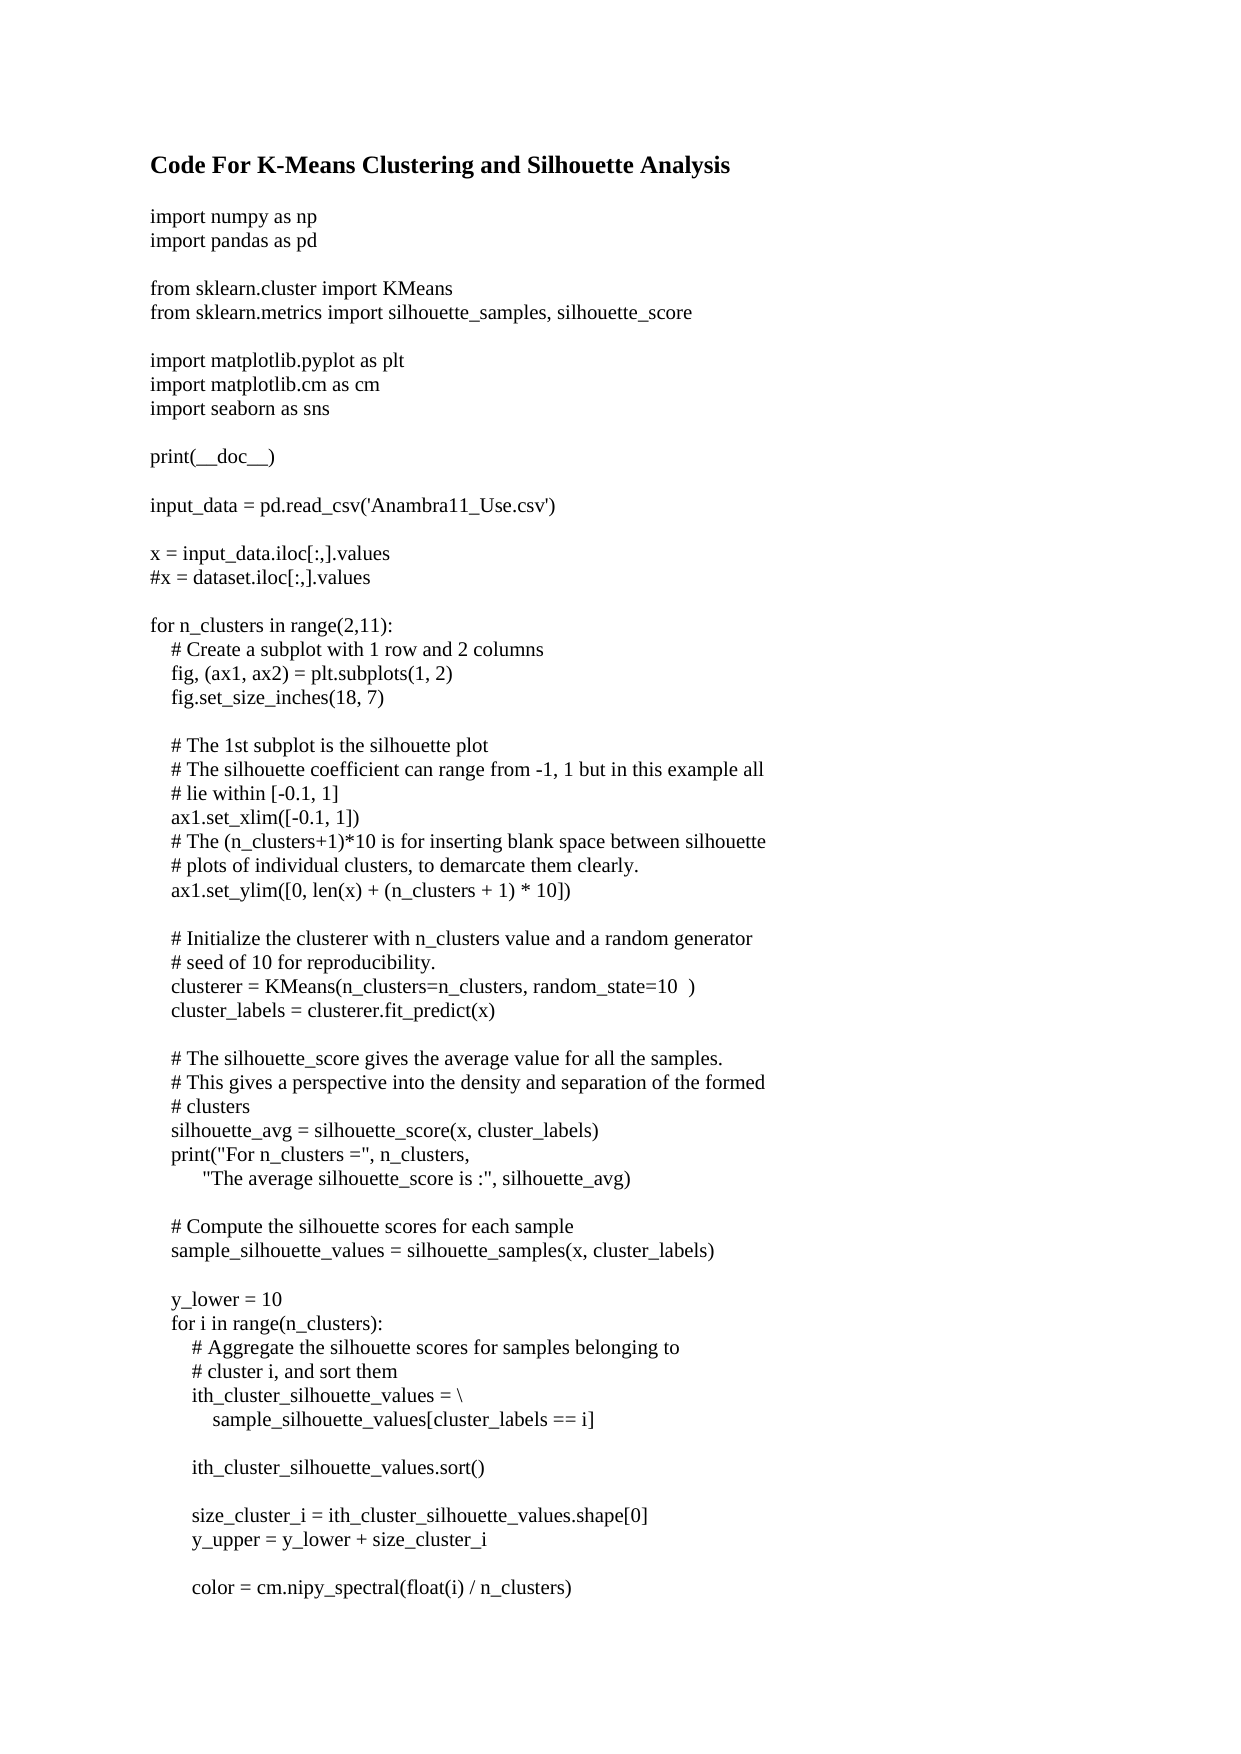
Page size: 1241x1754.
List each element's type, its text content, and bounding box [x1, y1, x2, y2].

text import pandas as pd [150, 228, 1090, 252]
text ax1.set_ylim([0, len(x) + (n_clusters + 1) * 10]) [150, 877, 1090, 902]
text # The silhouette coefficient can range from -1, 1 but in this example all [150, 757, 1090, 781]
text print(__doc__) [150, 444, 1090, 468]
text input_data = pd.read_csv('Anambra11_Use.csv') [150, 492, 1090, 517]
text ith_cluster_silhouette_values = \ [150, 1383, 1090, 1407]
text sample_silhouette_values = silhouette_samples(x, cluster_labels) [150, 1238, 1090, 1262]
text from sklearn.metrics import silhouette_samples, silhouette_score [150, 300, 1090, 324]
text sample_silhouette_values[cluster_labels == i] [150, 1407, 1090, 1431]
text cluster_labels = clusterer.fit_predict(x) [150, 998, 1090, 1022]
text print("For n_clusters =", n_clusters, [150, 1142, 1090, 1166]
text y_upper = y_lower + size_cluster_i [150, 1527, 1090, 1551]
text # plots of individual clusters, to demarcate them clearly. [150, 853, 1090, 877]
text # seed of 10 for reproducibility. [150, 950, 1090, 974]
text import numpy as np [150, 204, 1090, 228]
text # This gives a perspective into the density and separation of the formed [150, 1070, 1090, 1094]
text import matplotlib.pyplot as plt [150, 348, 1090, 372]
text # cluster i, and sort them [150, 1359, 1090, 1383]
text import matplotlib.cm as cm [150, 372, 1090, 396]
text # The 1st subplot is the silhouette plot [150, 733, 1090, 757]
text import seaborn as sns [150, 396, 1090, 420]
text ith_cluster_silhouette_values.sort() [150, 1455, 1090, 1479]
text x = input_data.iloc[:,].values [150, 541, 1090, 565]
text # Create a subplot with 1 row and 2 columns [150, 637, 1090, 661]
text silhouette_avg = silhouette_score(x, cluster_labels) [150, 1118, 1090, 1142]
text color = cm.nipy_spectral(float(i) / n_clusters) [150, 1575, 1090, 1599]
text fig.set_size_inches(18, 7) [150, 685, 1090, 709]
text ax1.set_xlim([-0.1, 1]) [150, 805, 1090, 829]
text # Initialize the clusterer with n_clusters value and a random generator [150, 926, 1090, 950]
text clusterer = KMeans(n_clusters=n_clusters, random_state=10 ) [150, 974, 1090, 998]
text # Aggregate the silhouette scores for samples belonging to [150, 1335, 1090, 1359]
text # clusters [150, 1094, 1090, 1118]
text fig, (ax1, ax2) = plt.subplots(1, 2) [150, 661, 1090, 685]
text size_cluster_i = ith_cluster_silhouette_values.shape[0] [150, 1503, 1090, 1527]
text "The average silhouette_score is :", silhouette_avg) [150, 1166, 1090, 1190]
text for n_clusters in range(2,11): [150, 613, 1090, 637]
text #x = dataset.iloc[:,].values [150, 565, 1090, 589]
text Code For K-Means Clustering and Silhouette Analysis [150, 150, 1090, 179]
text # lie within [-0.1, 1] [150, 781, 1090, 805]
text # The silhouette_score gives the average value for all the samples. [150, 1046, 1090, 1070]
text for i in range(n_clusters): [150, 1311, 1090, 1335]
text # The (n_clusters+1)*10 is for inserting blank space between silhouette [150, 829, 1090, 853]
text from sklearn.cluster import KMeans [150, 276, 1090, 300]
text # Compute the silhouette scores for each sample [150, 1214, 1090, 1238]
text y_lower = 10 [150, 1287, 1090, 1311]
